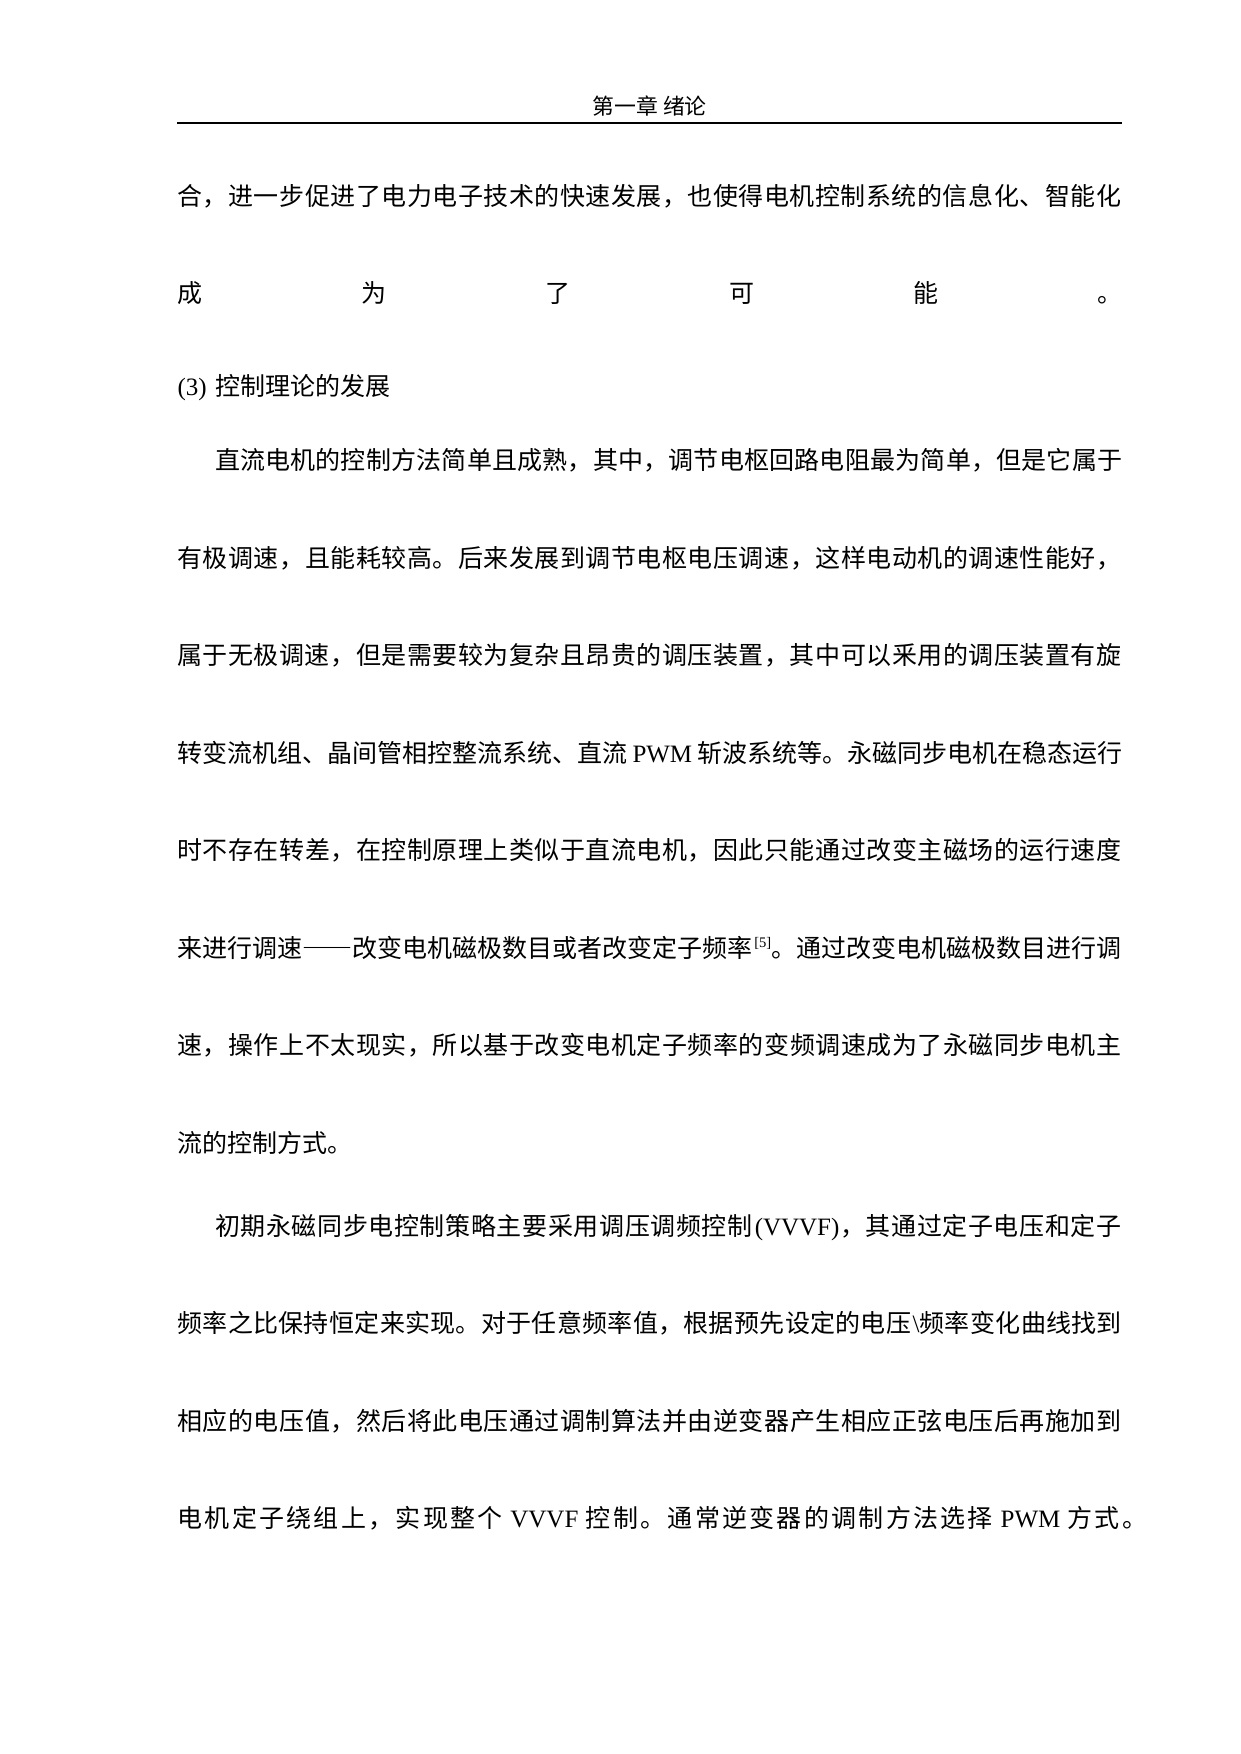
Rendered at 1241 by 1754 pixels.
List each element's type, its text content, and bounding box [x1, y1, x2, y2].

list 控制理论的发展 [177, 352, 1122, 417]
text 直流电机的控制方法简单且成熟，其中，调节电枢回路电阻最为简单，但是它属于有极调速，且能耗较高。后来发展到调节电枢电压调速，这样电动机的调速性能好，属于无极调速，但是需要较为复杂且昂贵的调压装置，其中可以釆用的调压装置有旋转变流机组、晶间管相控整流系统、直流PWM斩波系统等。永磁同步电机在稳态运行时不存在转差，在控制原理上类似于直流电机，因此只能通过改变主磁场的运行速度来进行调速——改变电机磁极数目或者改变定子频率[5]。通过改变电机磁极数目进行调速，操作上不太现实，所以基于改变电机定子频率的变频调速成为了永磁同步电机主流的控制方式。 [177, 426, 1122, 1174]
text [177, 162, 1122, 324]
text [177, 1192, 1122, 1549]
